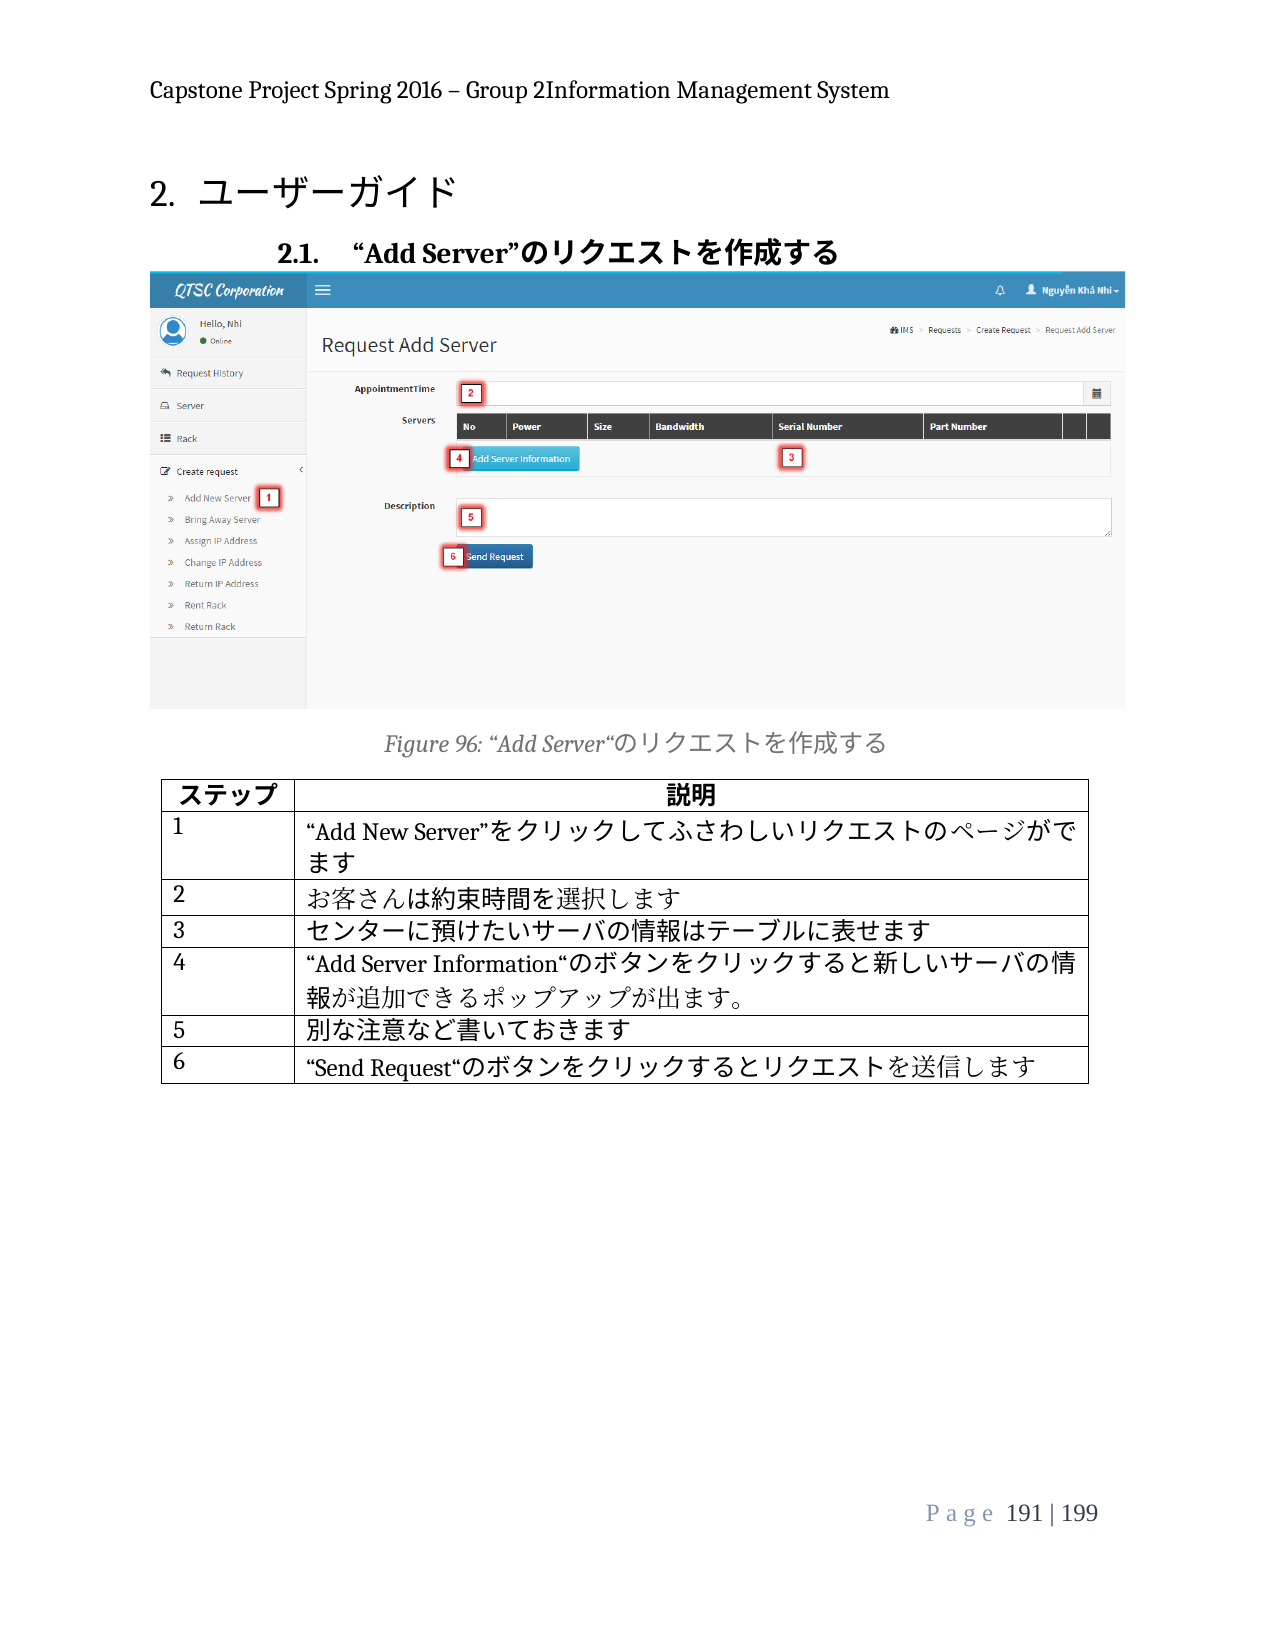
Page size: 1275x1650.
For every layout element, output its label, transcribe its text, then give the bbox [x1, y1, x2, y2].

text Figure 96: “Add Server“のリクエストを作成する [150, 728, 1125, 758]
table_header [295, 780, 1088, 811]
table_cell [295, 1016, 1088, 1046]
picture [150, 271, 1125, 709]
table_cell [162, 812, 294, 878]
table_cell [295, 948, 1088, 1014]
subtitle ユーザーガイド [150, 162, 1125, 217]
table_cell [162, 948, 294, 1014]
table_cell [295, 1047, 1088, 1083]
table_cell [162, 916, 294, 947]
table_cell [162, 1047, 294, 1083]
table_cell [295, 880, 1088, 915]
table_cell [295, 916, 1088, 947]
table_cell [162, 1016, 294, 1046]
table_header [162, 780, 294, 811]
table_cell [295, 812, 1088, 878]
subtitle “Add Server”のリクエストを作成する [277, 229, 1125, 271]
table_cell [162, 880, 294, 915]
